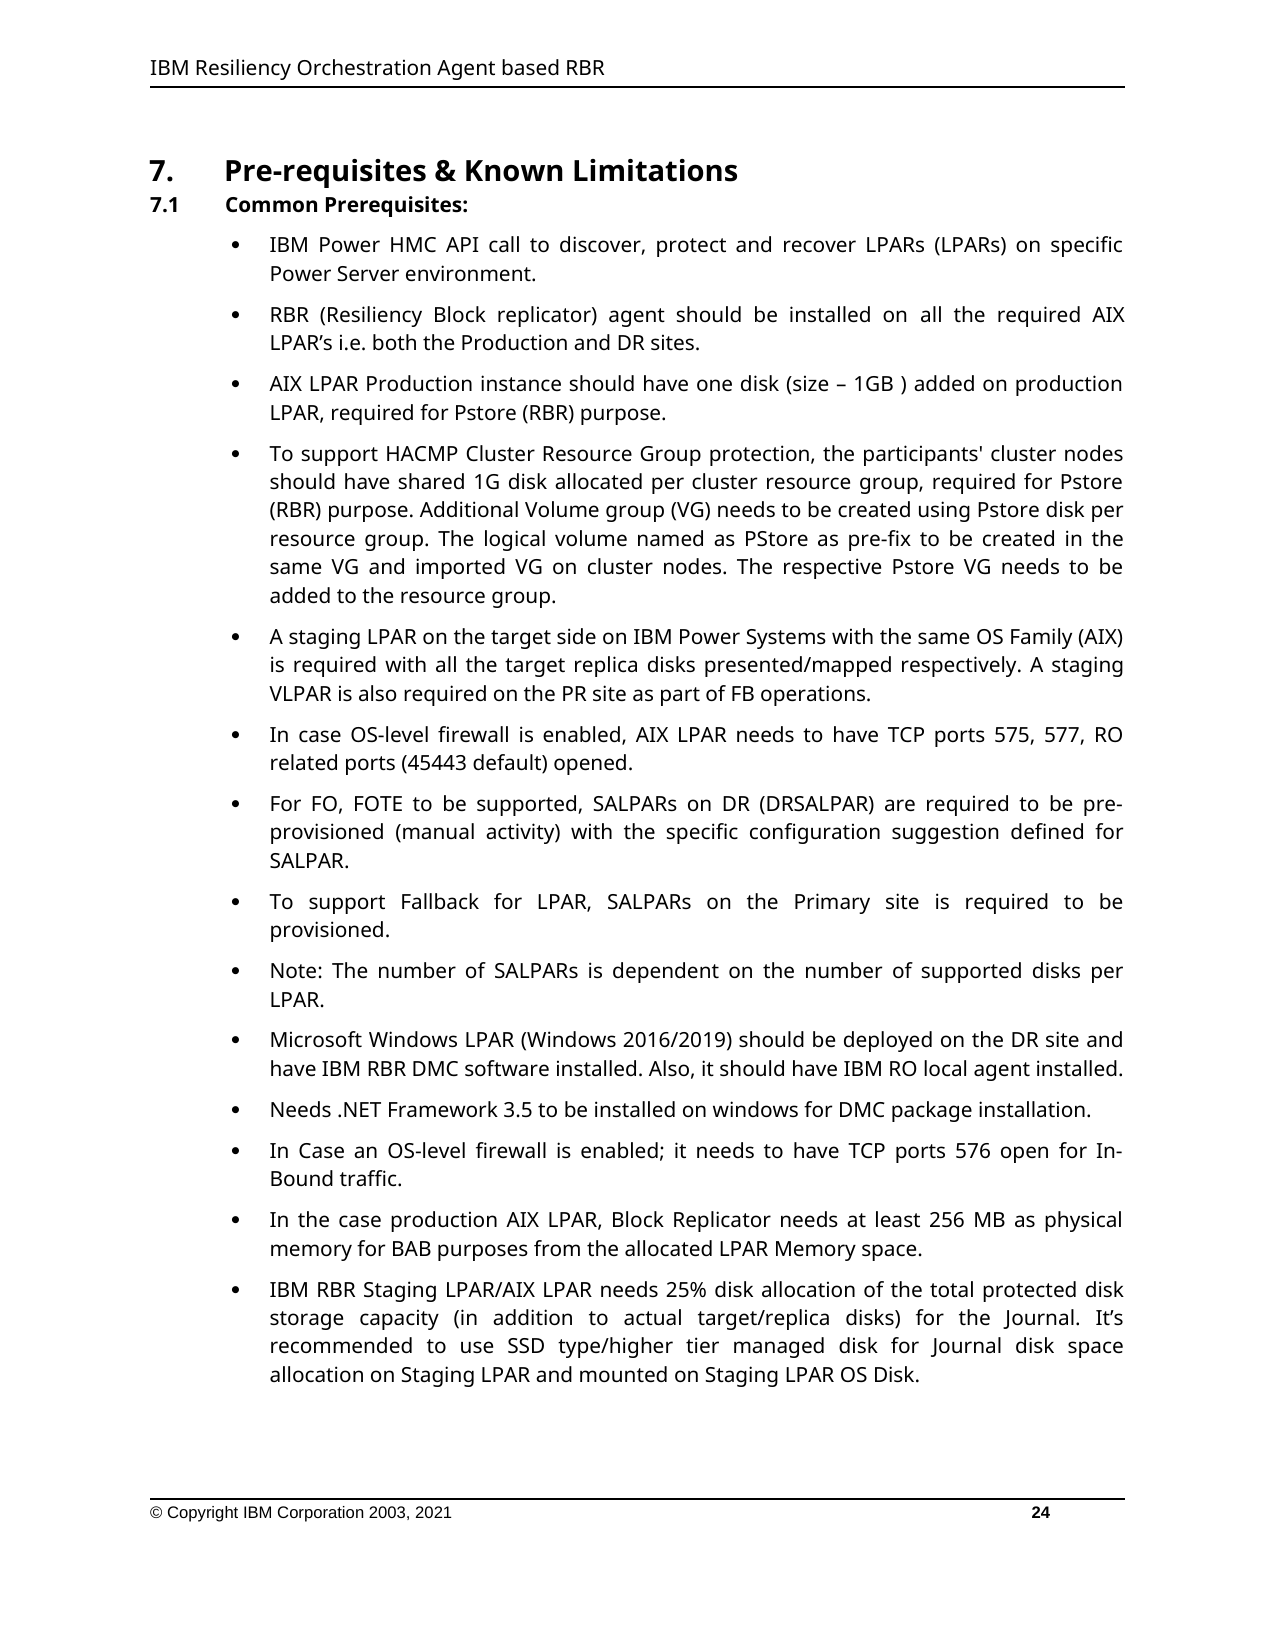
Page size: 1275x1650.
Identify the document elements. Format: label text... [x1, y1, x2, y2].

list For FO, FOTE to be supported, SALPARs on DR (DRSALPAR) are required to be pre-provisioned (manual activity) with the specific configuration suggestion defined for SALPAR. [232, 789, 1125, 874]
list IBM Power HMC API call to discover, protect and recover LPARs (LPARs) on specific Power Server environment. [232, 231, 1125, 287]
list In Case an OS-level firewall is enabled; it needs to have TCP ports 576 open for In-Bound traffic. [232, 1136, 1125, 1193]
list A staging LPAR on the target side on IBM Power Systems with the same OS Family (AIX) is required with all the target replica disks presented/mapped respectively. A staging VLPAR is also required on the PR site as part of FB operations. [232, 622, 1125, 707]
list In case OS-level firewall is enabled, AIX LPAR needs to have TCP ports 575, 577, RO related ports (45443 default) opened. [232, 720, 1125, 777]
list To support Fallback for LPAR, SALPARs on the Primary site is required to be provisioned. [232, 887, 1125, 944]
list RBR (Resiliency Block replicator) agent should be installed on all the required AIX LPAR’s i.e. both the Production and DR sites. [232, 300, 1125, 357]
list IBM RBR Staging LPAR/AIX LPAR needs 25% disk allocation of the total protected disk storage capacity (in addition to actual target/replica disks) for the Journal. It’s recommended to use SSD type/higher tier managed disk for Journal disk space allocation on Staging LPAR and mounted on Staging LPAR OS Disk. [232, 1275, 1125, 1388]
subtitle Pre-requisites & Known Limitations [149, 150, 1125, 190]
list Needs .NET Framework 3.5 to be installed on windows for DMC package installation. [232, 1095, 1125, 1123]
list In the case production AIX LPAR, Block Replicator needs at least 256 MB as physical memory for BAB purposes from the allocated LPAR Memory space. [232, 1205, 1125, 1262]
list Microsoft Windows LPAR (Windows 2016/2019) should be deployed on the DR site and have IBM RBR DMC software installed. Also, it should have IBM RO local agent installed. [232, 1026, 1125, 1082]
list To support HACMP Cluster Resource Group protection, the participants' cluster nodes should have shared 1G disk allocated per cluster resource group, required for Pstore (RBR) purpose. Additional Volume group (VG) needs to be created using Pstore disk per resource group. The logical volume named as PStore as pre-fix to be created in the same VG and imported VG on cluster nodes. The respective Pstore VG needs to be added to the resource group. [232, 439, 1125, 609]
list AIX LPAR Production instance should have one disk (size – 1GB ) added on production LPAR, required for Pstore (RBR) purpose. [232, 369, 1125, 426]
list Note: The number of SALPARs is dependent on the number of supported disks per LPAR. [232, 956, 1125, 1013]
subtitle Common Prerequisites: [150, 190, 1125, 218]
